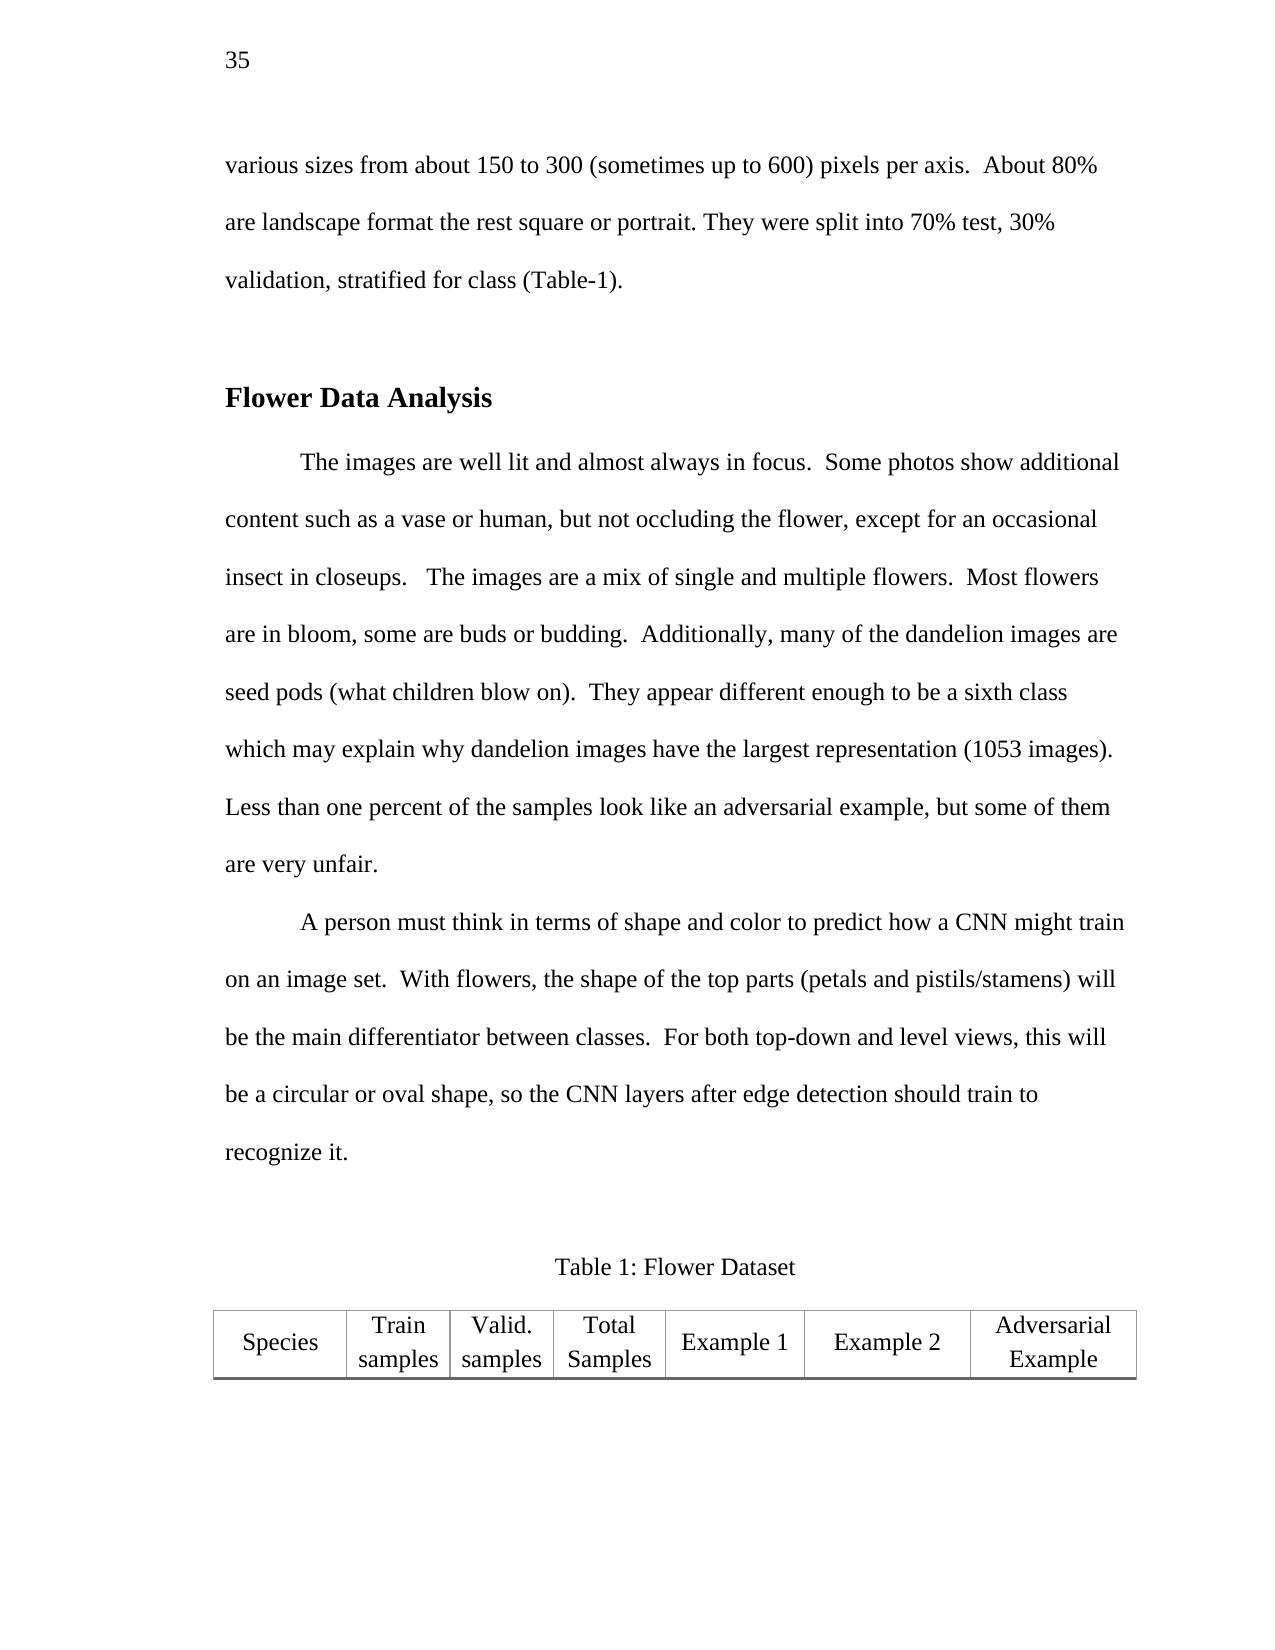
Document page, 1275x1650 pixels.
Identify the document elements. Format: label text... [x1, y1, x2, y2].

text Table 1: Flower Dataset [225, 1252, 1125, 1281]
table_header Species [214, 1311, 346, 1377]
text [225, 150, 1125, 294]
text The images are well lit and almost always in focus. Some photos show additional content such as a vase or human, but not occluding the flower, except for an occasional insect in closeups. The images are a mix of single and multiple flowers. Most flowers are in bloom, some are buds or budding. Additionally, many of the dandelion images are seed pods (what children blow on). They appear different enough to be a sixth class which may explain why dandelion images have the largest representation (1053 images). Less than one percent of the samples look like an adversarial example, but some of them are very unfair. [225, 447, 1125, 878]
table_header Total Samples [554, 1311, 665, 1377]
table_header Example 2 [805, 1311, 970, 1377]
text A person must think in terms of shape and color to predict how a CNN might train on an image set. With flowers, the shape of the top parts (petals and pistils/stamens) will be the main differentiator between classes. For both top-down and level views, this will be a circular or oval shape, so the CNN layers after edge detection should train to recognize it. [225, 907, 1125, 1166]
table_header Train samples [347, 1311, 449, 1377]
table_header Adversarial Example [971, 1311, 1136, 1377]
text Flower Data Analysis [225, 380, 1125, 413]
table_header Valid. samples [451, 1311, 553, 1377]
table_header Example 1 [666, 1311, 804, 1377]
